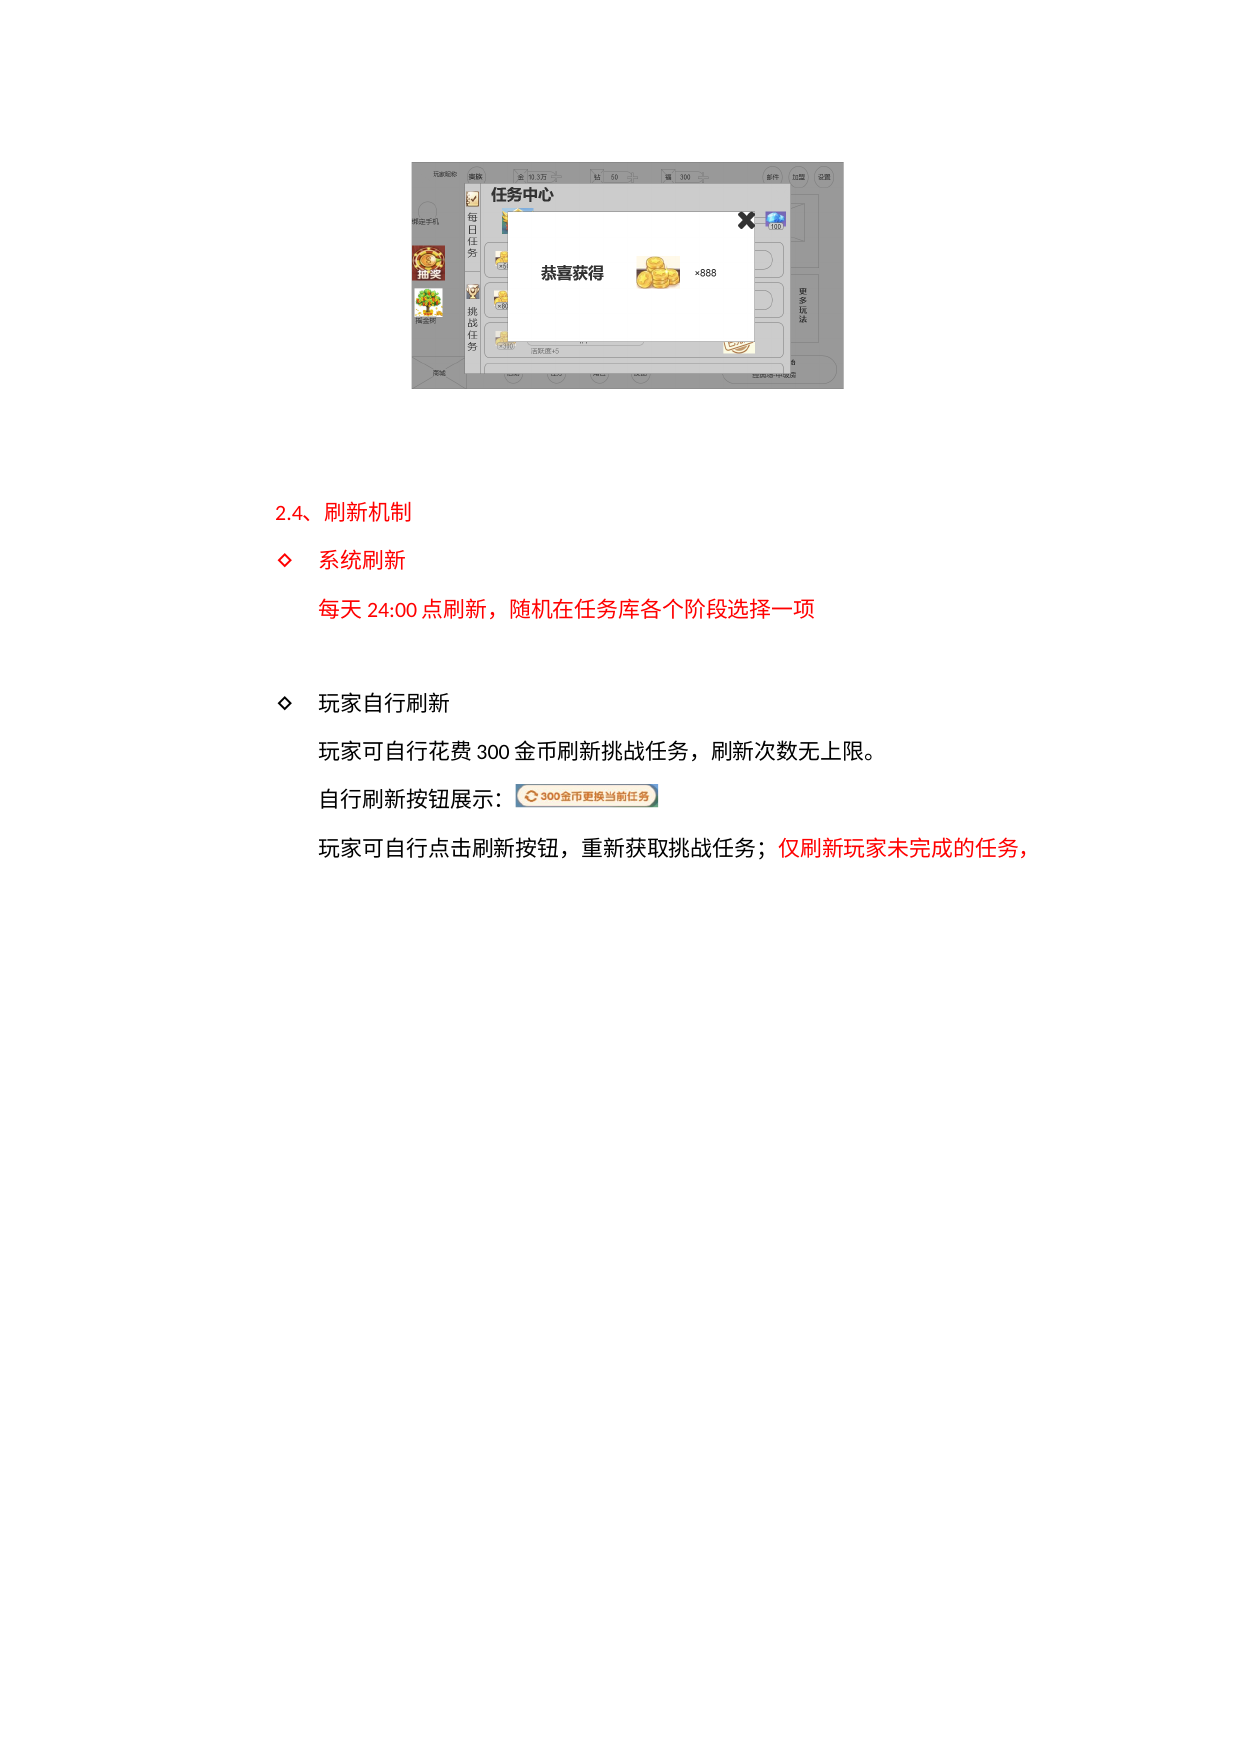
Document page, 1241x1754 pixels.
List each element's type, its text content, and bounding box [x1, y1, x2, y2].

picture [515, 784, 659, 808]
list 每天24:00点刷新，随机在任务库各个阶段选择一项 [275, 591, 1053, 624]
list 玩家自行刷新 [275, 685, 1053, 718]
picture [411, 162, 844, 389]
list 玩家可自行花费300金币刷新挑战任务，刷新次数无上限。 [275, 734, 1053, 766]
list 2.4、刷新机制 [275, 494, 1053, 527]
list 系统刷新 [275, 543, 1053, 575]
list 玩家可自行点击刷新按钮，重新获取挑战任务；仅刷新玩家未完成的任务， [275, 830, 1053, 863]
list 自行刷新按钮展示： [275, 782, 1053, 814]
